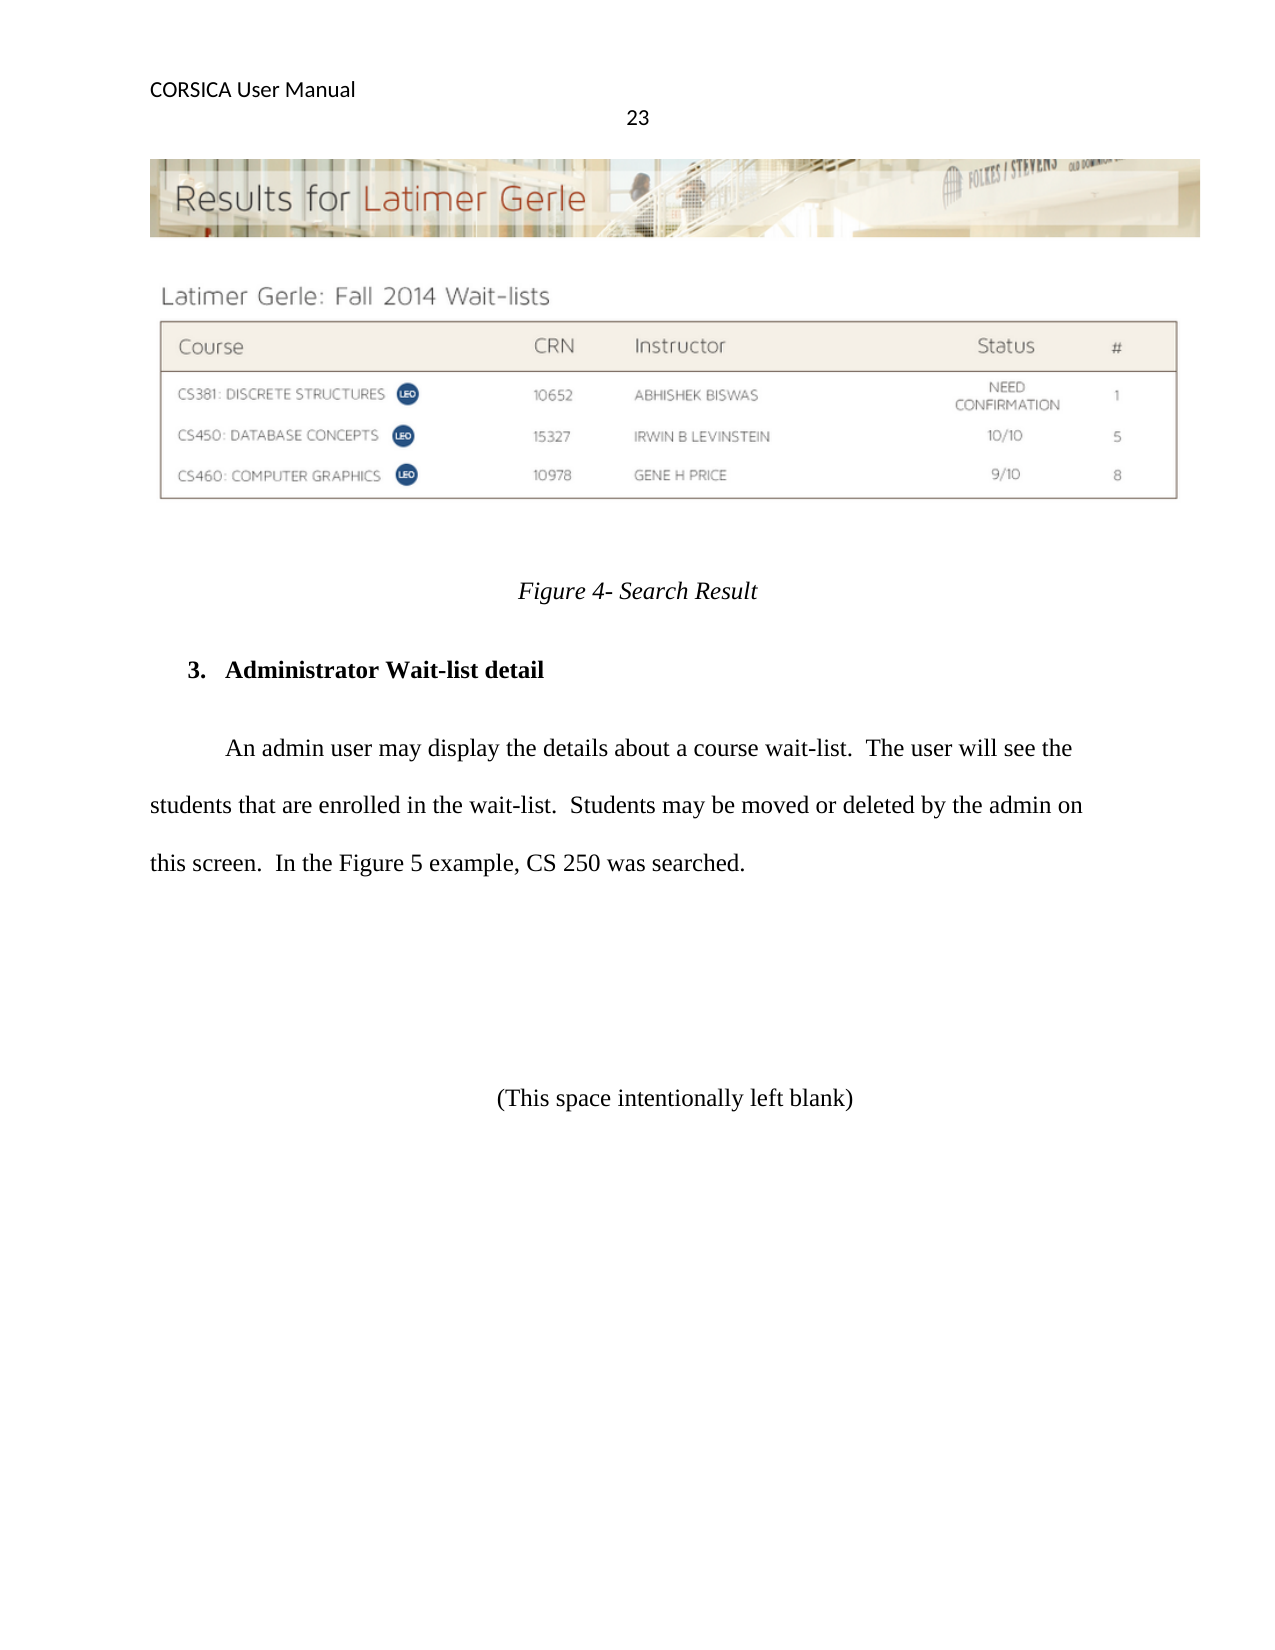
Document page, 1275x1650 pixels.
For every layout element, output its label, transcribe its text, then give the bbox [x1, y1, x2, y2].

text Figure 4- Search Result [150, 576, 1125, 605]
text An admin user may display the details about a course wait-list. The user will see the students that are enrolled in the wait-list. Students may be moved or deleted by the admin on this screen. In the Figure 5 example, CS 250 was searched. [150, 733, 1125, 877]
list Administrator Wait-list detail [187, 655, 1125, 683]
text (This space intentionally left blank) [150, 1083, 1125, 1112]
picture [150, 159, 1200, 528]
